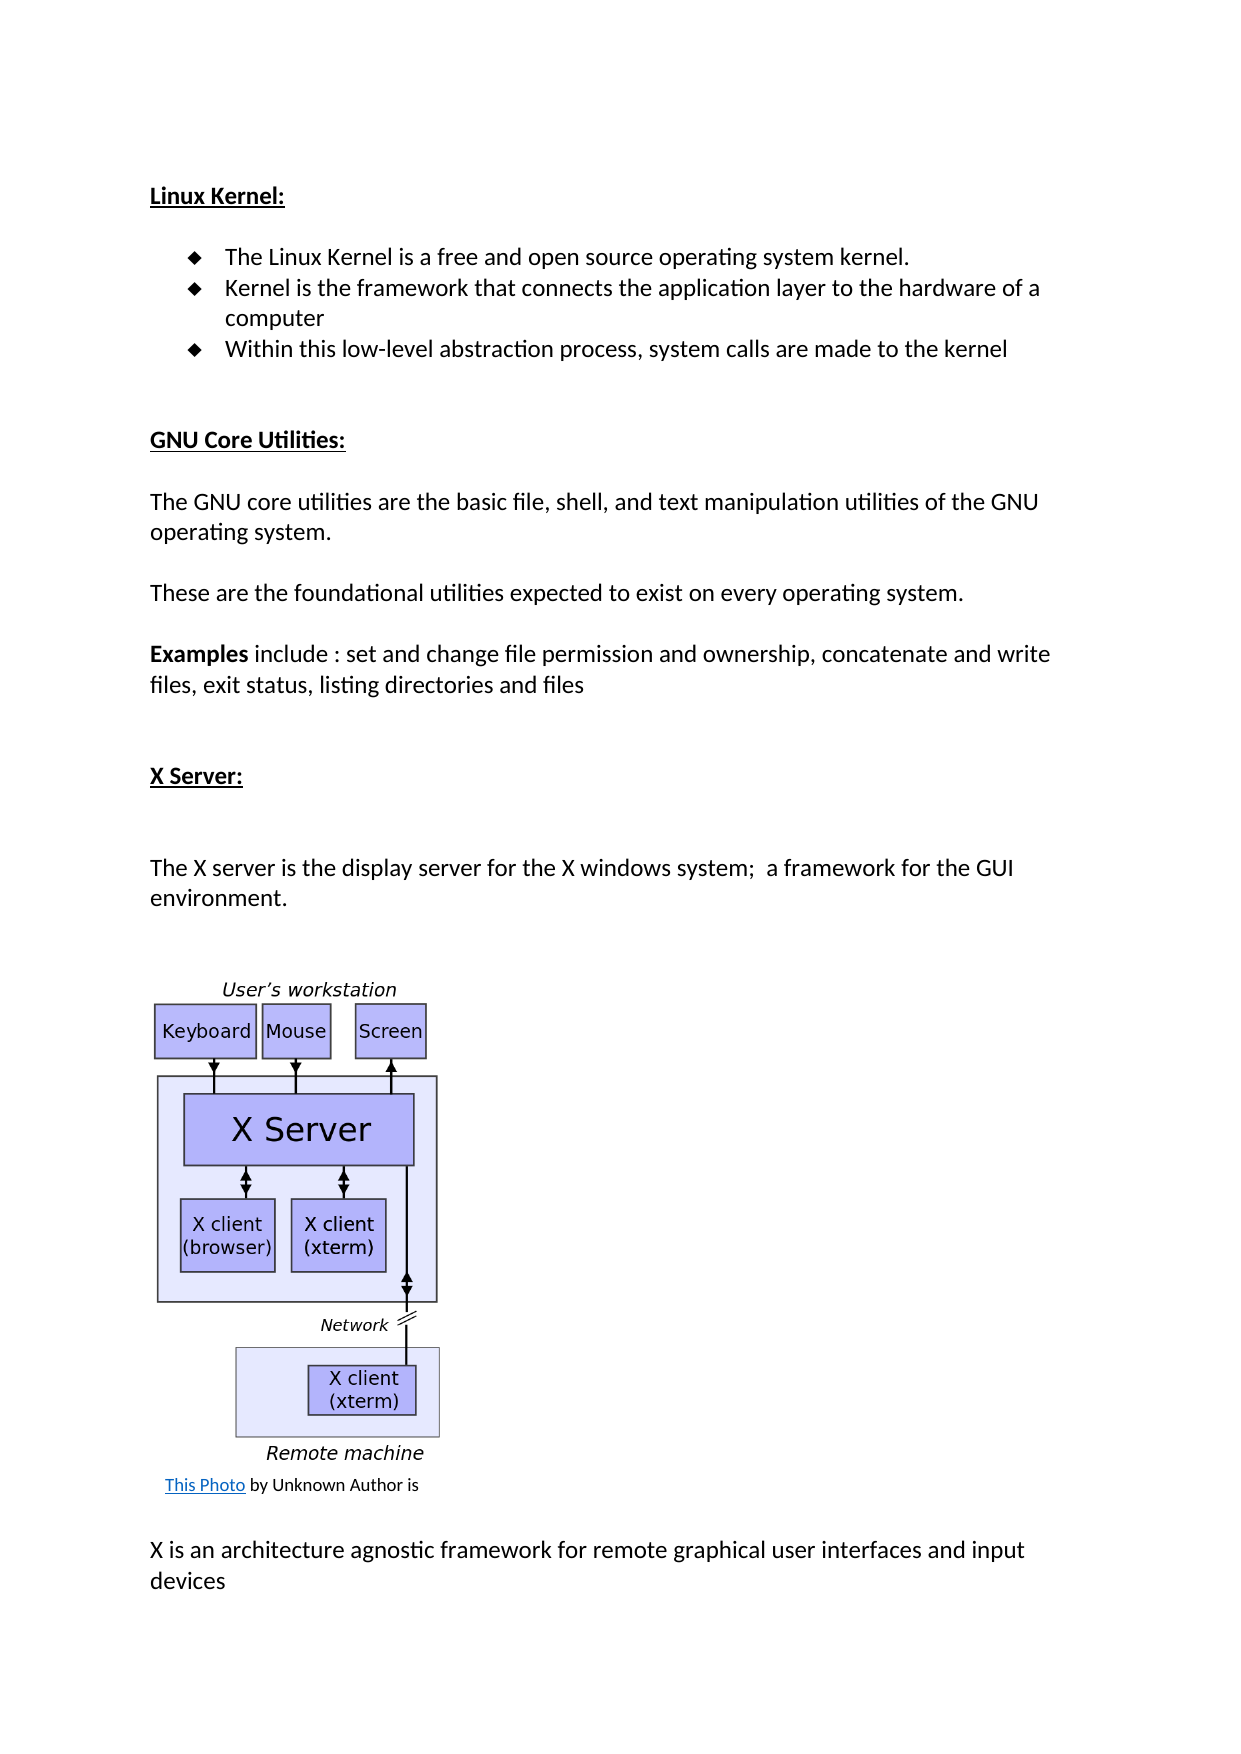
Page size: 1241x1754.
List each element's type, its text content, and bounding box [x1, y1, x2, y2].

text X is an architecture agnostic framework for remote graphical user interfaces and input devices [150, 1534, 1090, 1596]
text GNU Core Utilities: [150, 425, 1090, 455]
list Kernel is the framework that connects the application layer to the hardware of a computer [187, 272, 1090, 333]
text X Server: [150, 760, 1090, 791]
text The GNU core utilities are the basic file, shell, and text manipulation utilities of the GNU operating system. [150, 486, 1090, 547]
list The Linux Kernel is a free and open source operating system kernel. [187, 242, 1090, 272]
text These are the foundational utilities expected to exist on every operating system. [150, 577, 1090, 608]
list Within this low-level abstraction process, system calls are made to the kernel [187, 333, 1090, 364]
picture [150, 973, 443, 1465]
text The X server is the display server for the X windows system; a framework for the GUI environment. [150, 852, 1090, 913]
text Examples include : set and change file permission and ownership, concatenate and write files, exit status, listing directories and files [150, 638, 1090, 699]
text Linux Kernel: [150, 181, 1090, 211]
